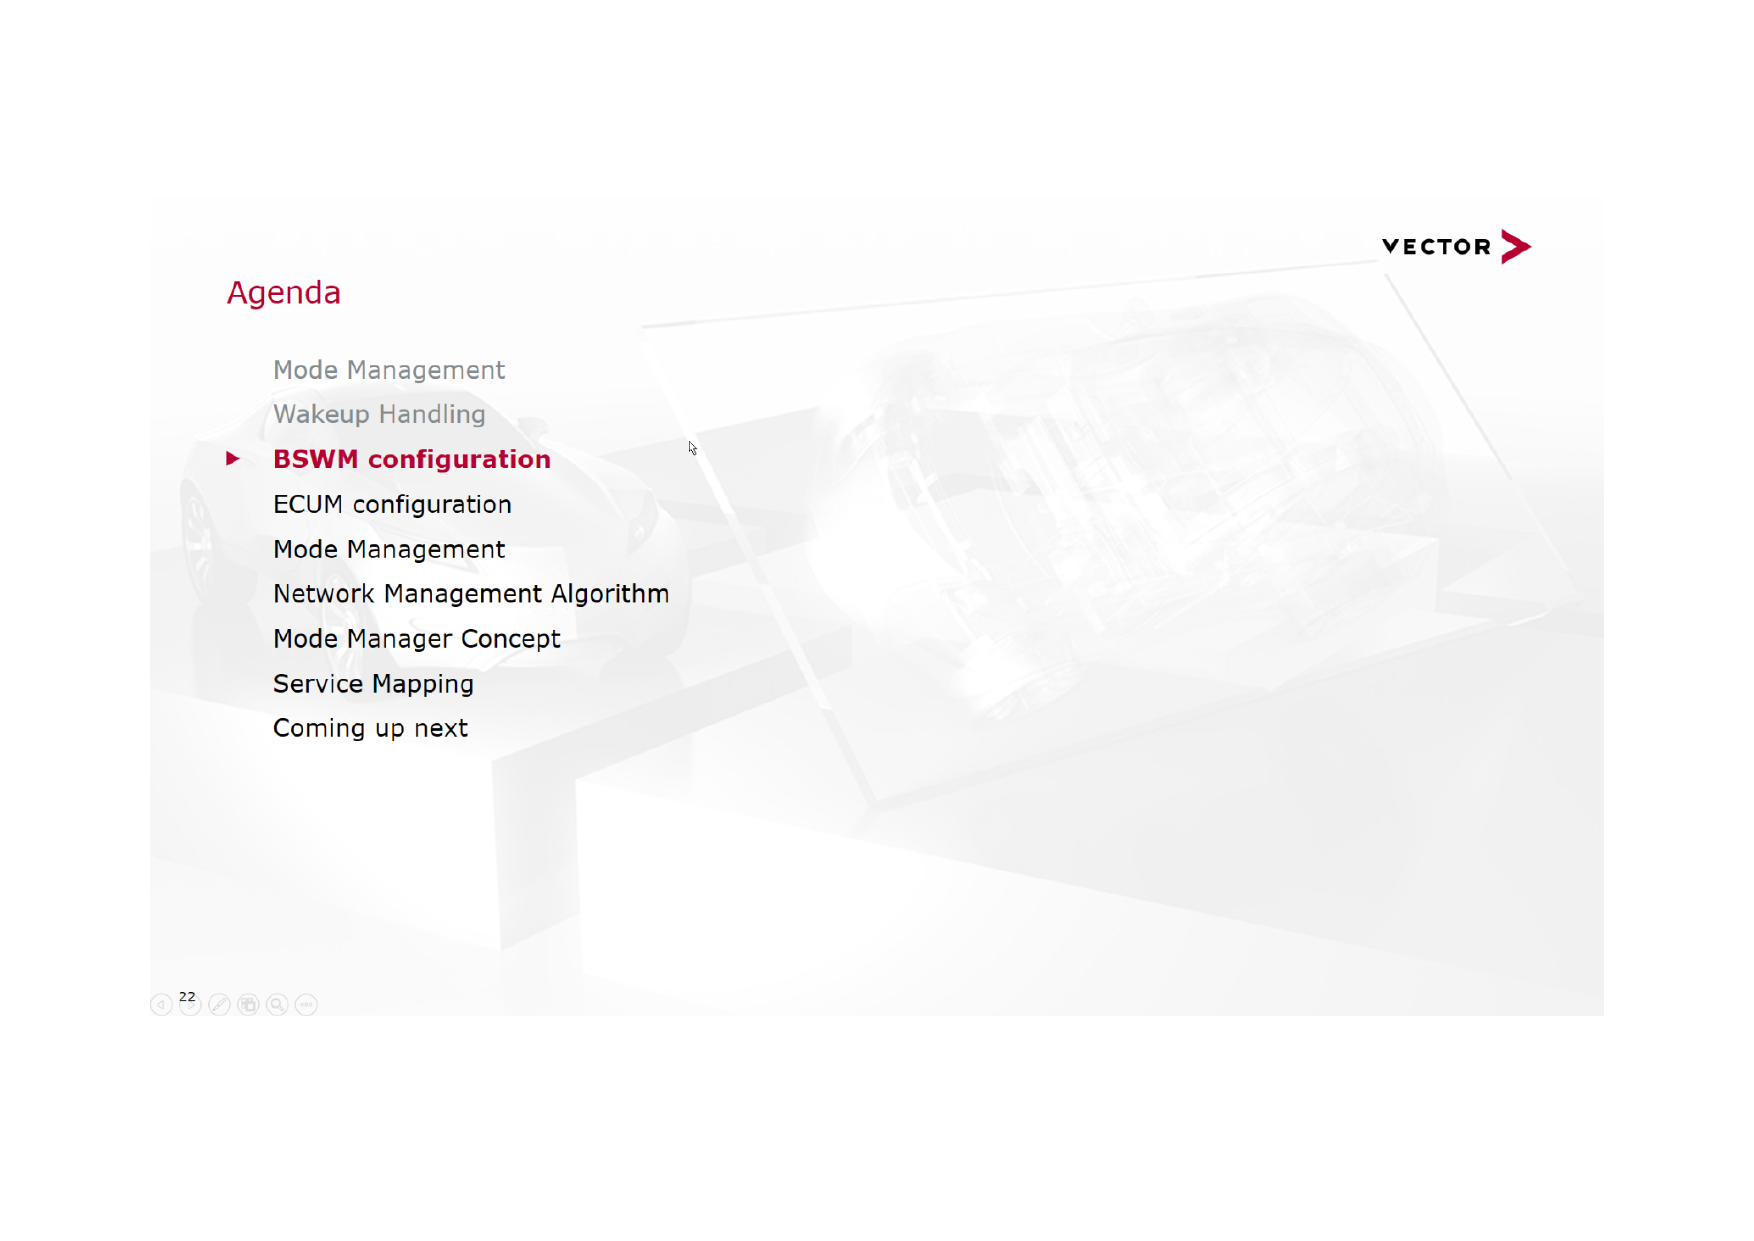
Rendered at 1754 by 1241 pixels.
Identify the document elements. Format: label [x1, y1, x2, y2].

picture [150, 197, 1604, 1016]
